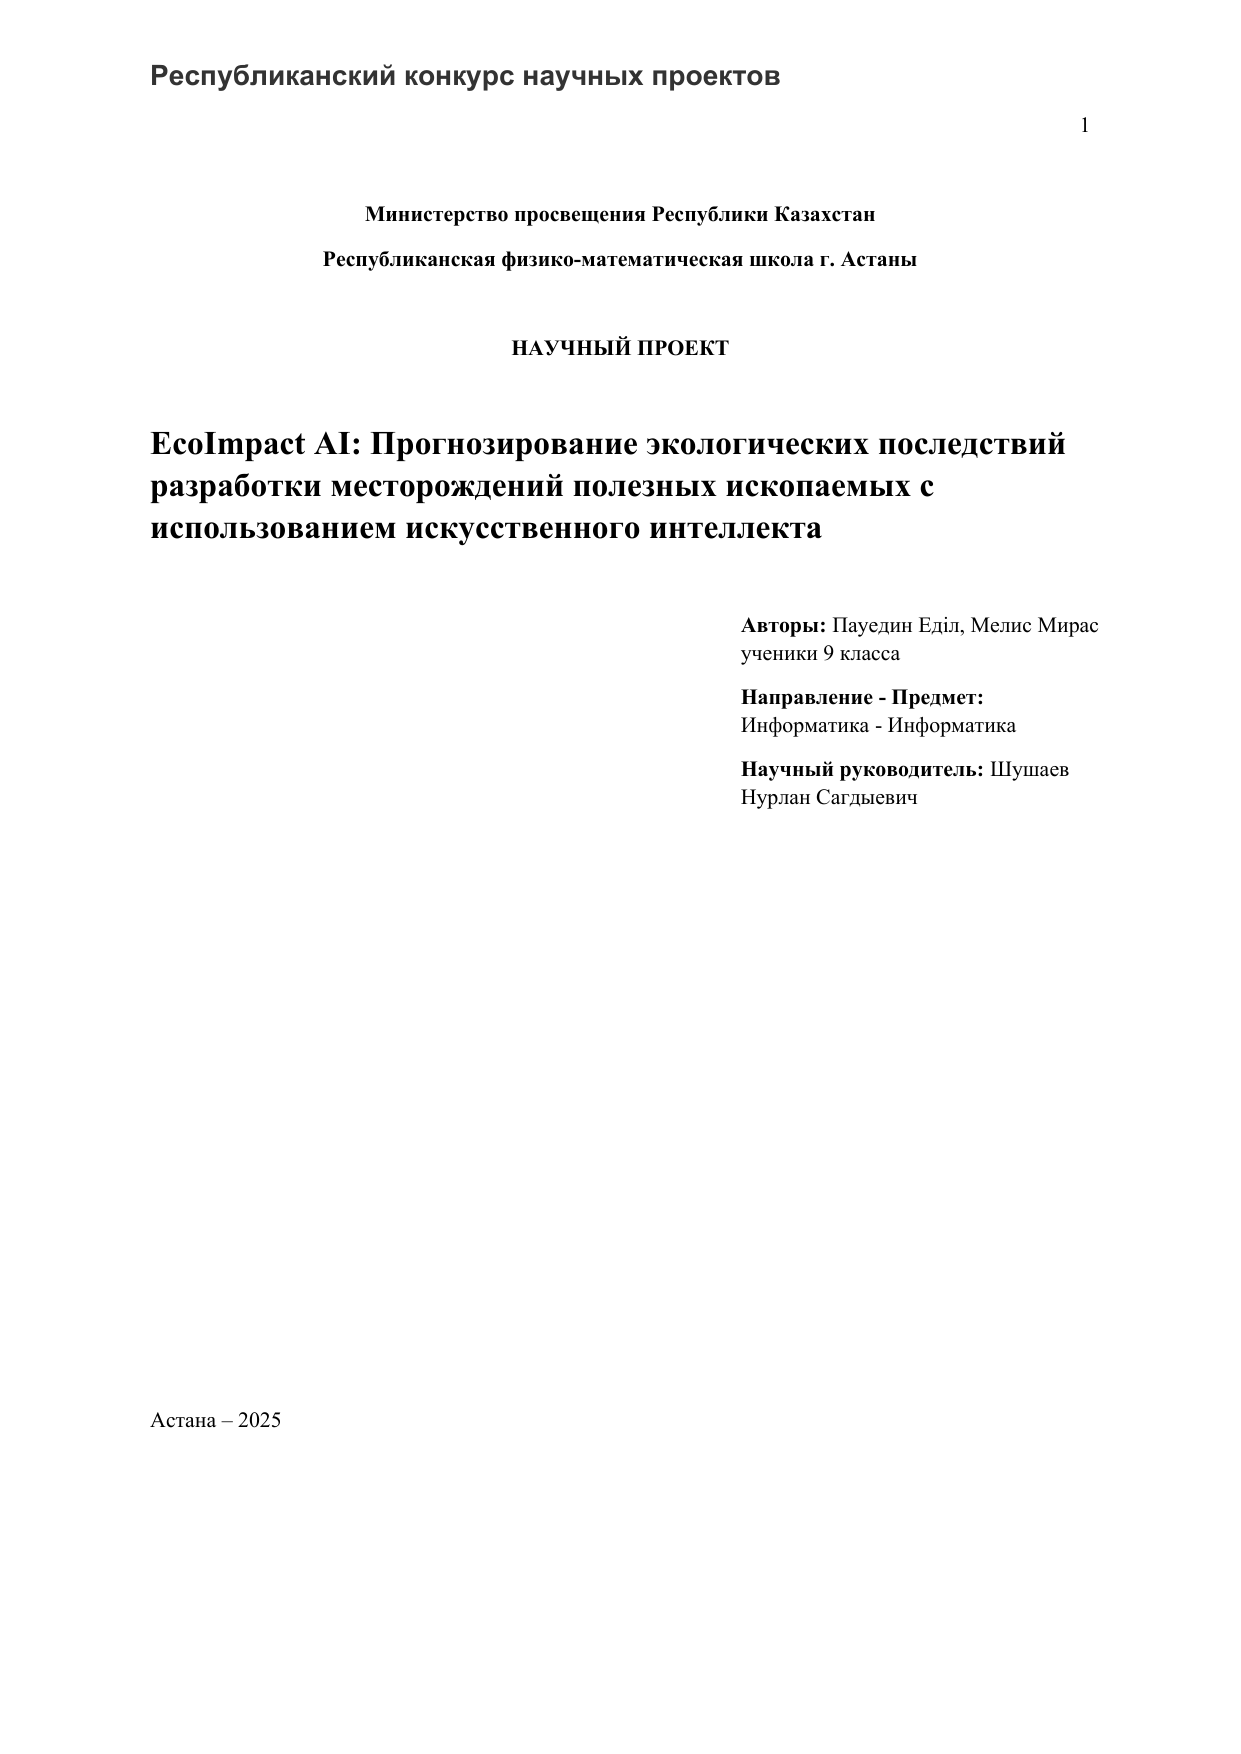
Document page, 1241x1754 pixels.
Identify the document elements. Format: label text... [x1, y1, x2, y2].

text НАУЧНЫЙ ПРОЕКТ [150, 335, 1090, 360]
text Научный руководитель: Шушаев Нурлан Сагдыевич [741, 757, 1110, 809]
text Республиканская физико-математическая школа г. Астаны [150, 246, 1090, 271]
text Министерство просвещения Республики Казахстан [150, 202, 1090, 226]
text Авторы: Пауедин Еділ, Мелис Мирас ученики 9 класса [741, 613, 1110, 665]
text Астана – 2025 [150, 1408, 1090, 1432]
text EcoImpact AI: Прогнозирование экологических последствий разработки месторождений полезных ископаемых с использованием искусственного интеллекта [150, 424, 1090, 546]
text Направление - Предмет: Информатика - Информатика [741, 685, 1110, 737]
